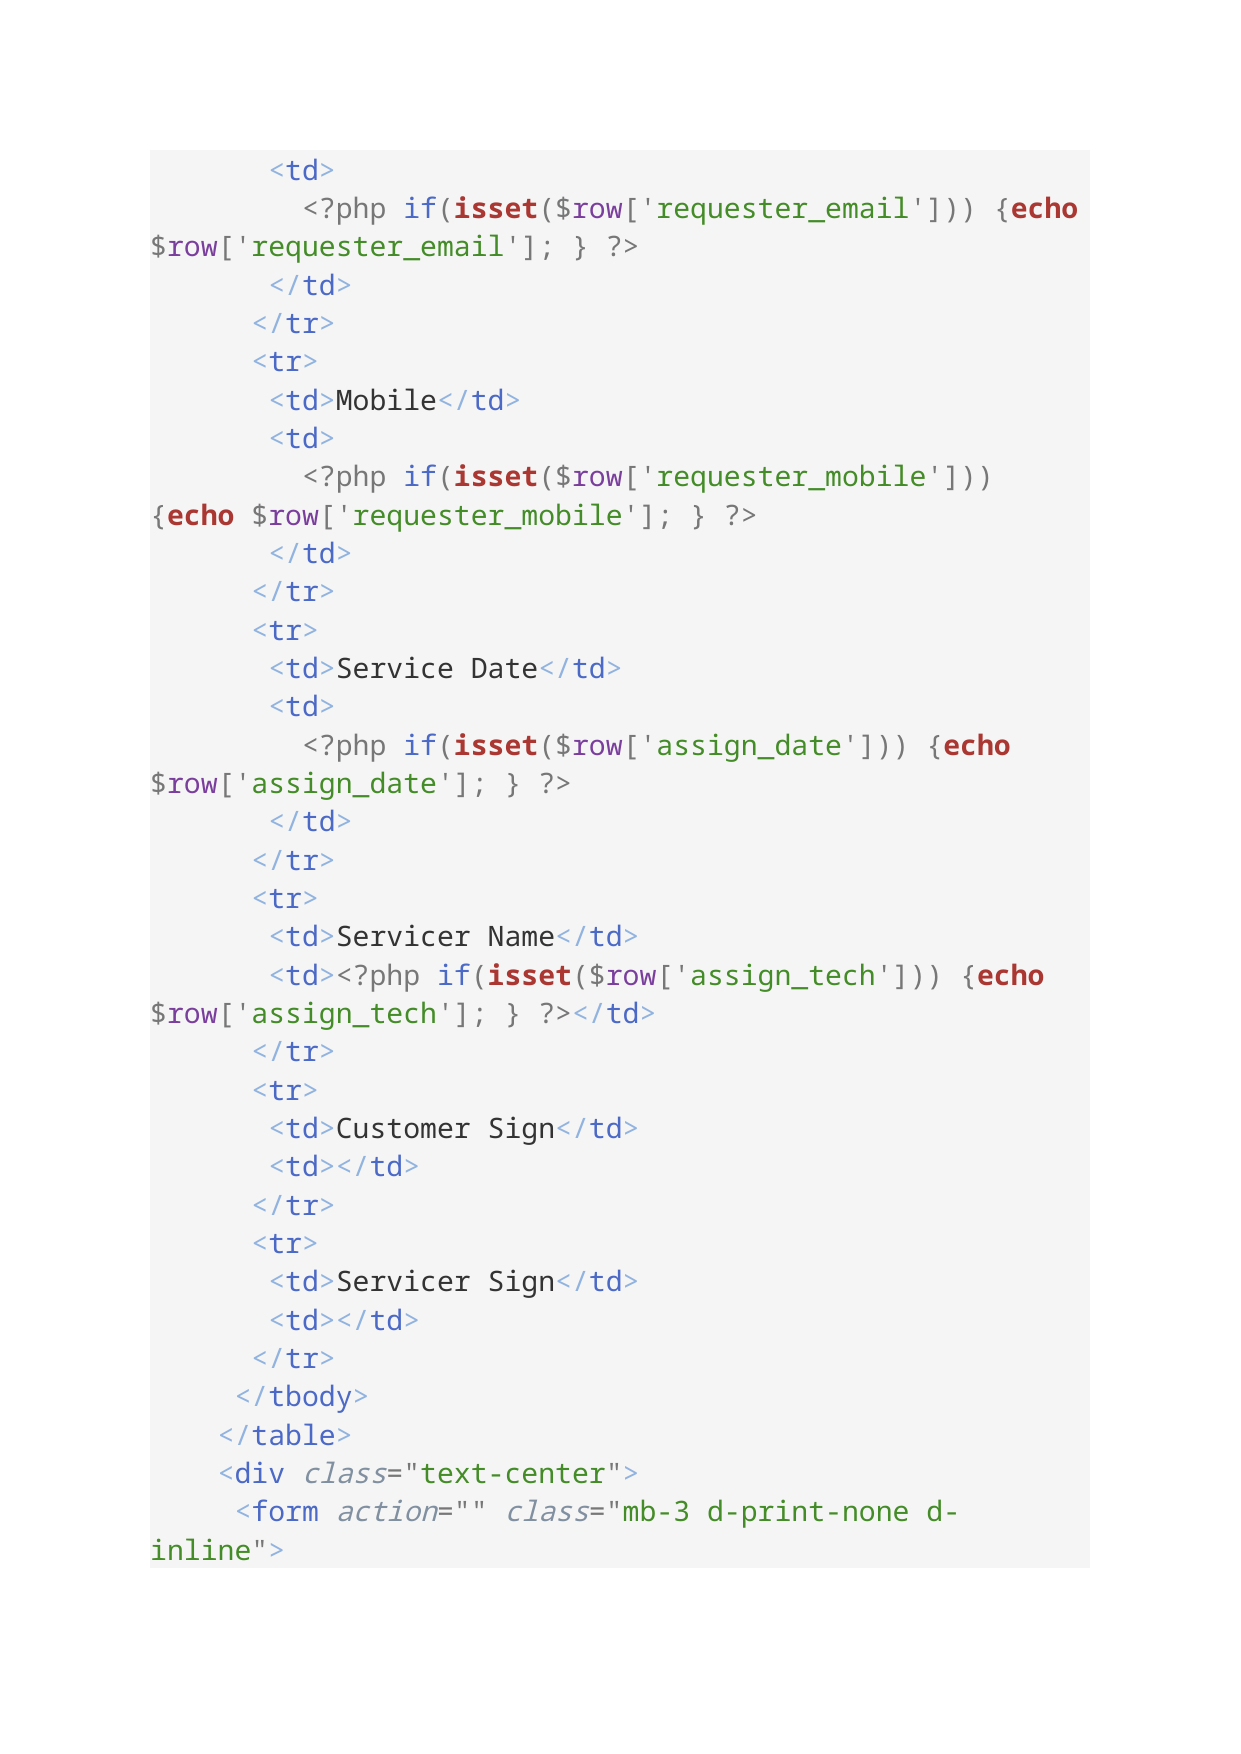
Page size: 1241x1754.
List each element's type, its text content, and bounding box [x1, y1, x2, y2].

text <td>Servicer Sign</td> [150, 1262, 1090, 1300]
text <tr> [150, 1070, 1090, 1108]
text <td>Mobile</td> [150, 380, 1090, 418]
text </tr> [150, 840, 1090, 878]
text </tr> [150, 1338, 1090, 1377]
text <?php if(isset($row['assign_date'])) {echo $row['assign_date']; } ?> [150, 725, 1090, 802]
text <td></td> [150, 1147, 1090, 1185]
text </tr> [150, 303, 1090, 342]
text <?php if(isset($row['requester_email'])) {echo $row['requester_email']; } ?> [150, 188, 1090, 265]
text <td>Customer Sign</td> [150, 1108, 1090, 1147]
text </tr> [150, 1032, 1090, 1070]
text </tbody> [150, 1377, 1090, 1415]
text <tr> [150, 610, 1090, 648]
text <td> [150, 150, 1090, 188]
text <tr> [150, 342, 1090, 380]
text <tr> [150, 1223, 1090, 1262]
text <div class="text-center"> [150, 1453, 1090, 1492]
text <td> [150, 418, 1090, 457]
text <td></td> [150, 1300, 1090, 1338]
text </table> [150, 1415, 1090, 1453]
text </td> [150, 802, 1090, 840]
text </td> [150, 265, 1090, 303]
text </tr> [150, 1185, 1090, 1223]
text <?php if(isset($row['requester_mobile'])) {echo $row['requester_mobile']; } ?> [150, 457, 1090, 533]
text <td> [150, 687, 1090, 725]
text </td> [150, 533, 1090, 572]
text <form action="" class="mb-3 d-print-none d-inline"> [150, 1492, 1090, 1568]
text <td>Service Date</td> [150, 648, 1090, 687]
text <tr> [150, 878, 1090, 917]
text </tr> [150, 572, 1090, 610]
text <td>Servicer Name</td> [150, 917, 1090, 955]
text <td><?php if(isset($row['assign_tech'])) {echo $row['assign_tech']; } ?></td> [150, 955, 1090, 1032]
